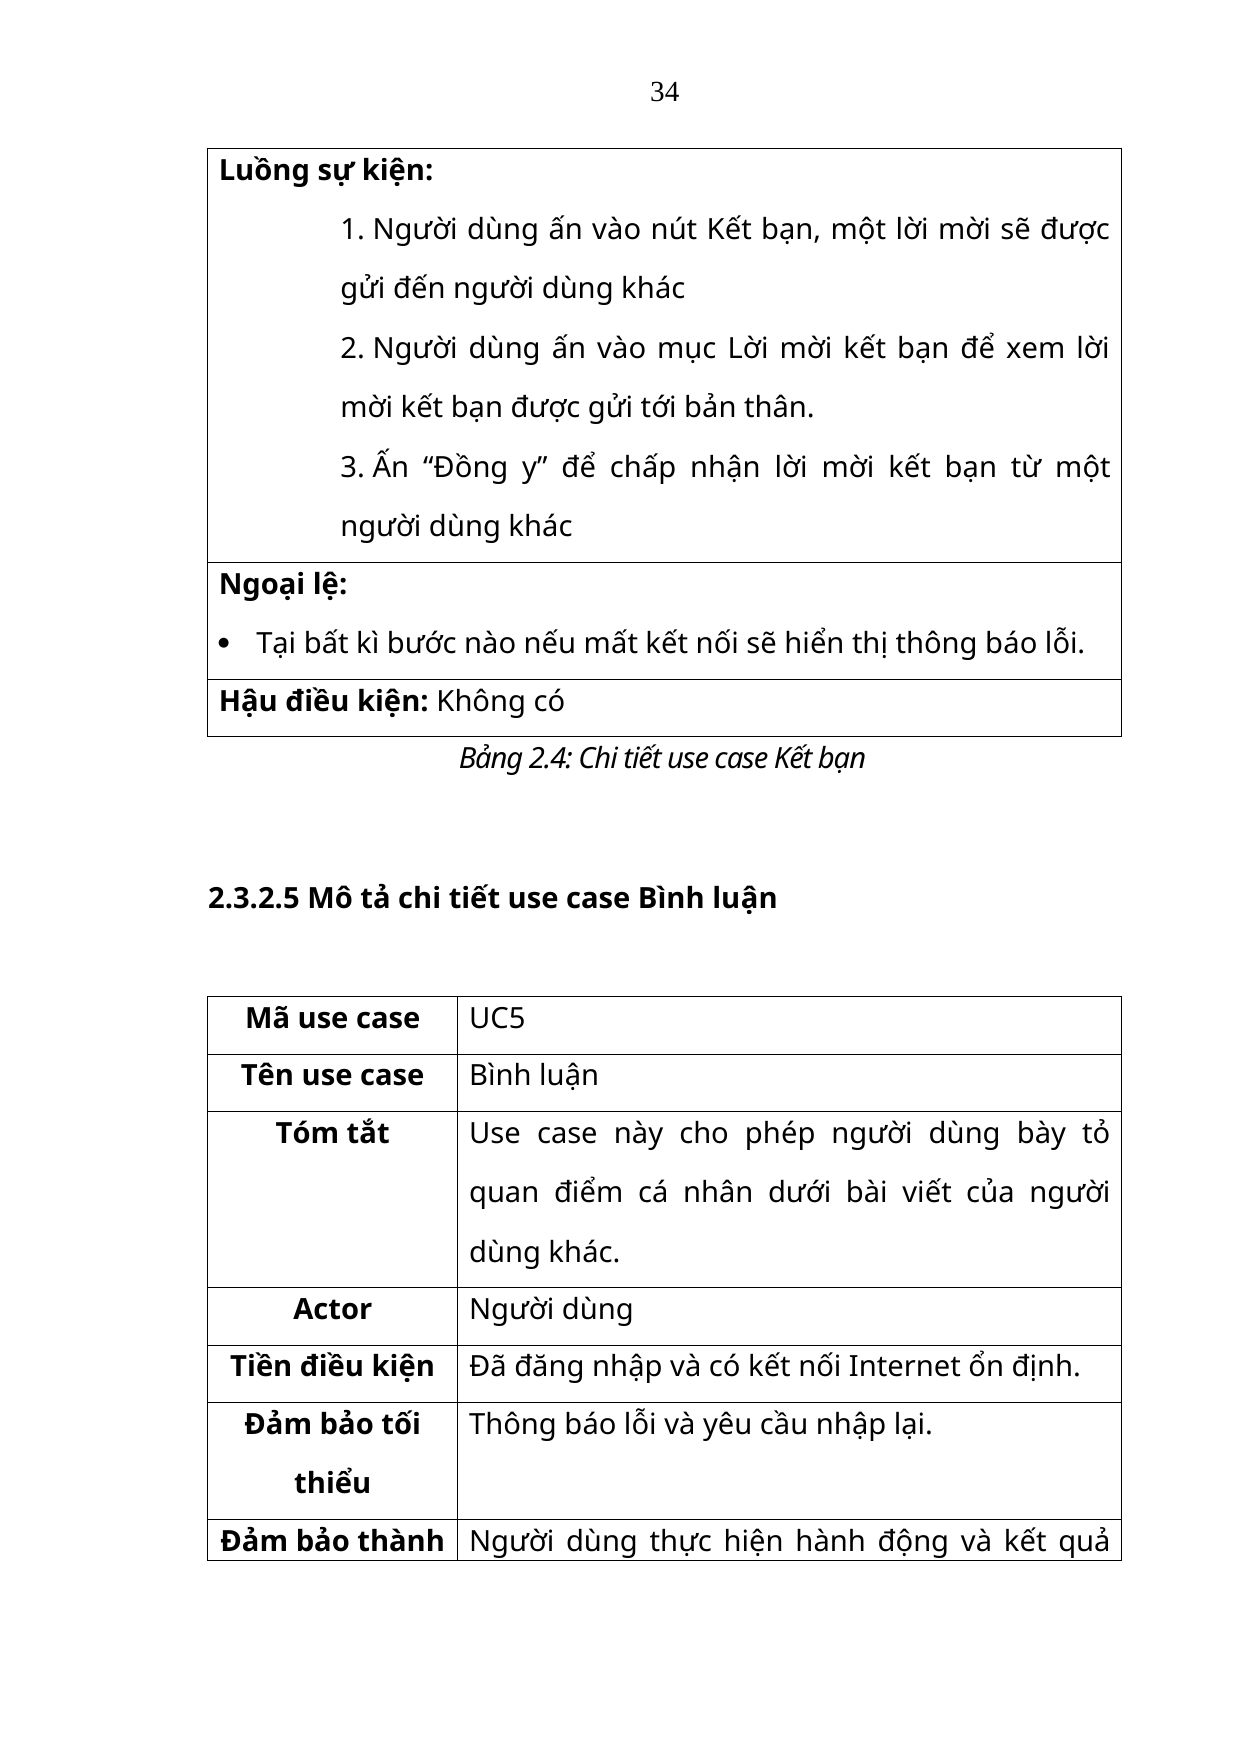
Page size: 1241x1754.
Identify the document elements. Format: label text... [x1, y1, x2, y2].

text Bảng 2.4: Chi tiết use case Kết bạn [207, 737, 1122, 777]
table_cell Luồng sự kiện: Người dùng ấn vào nút Kết bạn, một lời mời sẽ được gửi đến người dùng khác Người dùng ấn vào mục Lời mời kết bạn để xem lời mời kết bạn được gửi tới bản thân. Ấn “Đồng y” để chấp nhận lời mời kết bạn từ một người dùng khác [208, 149, 1121, 562]
table_cell Bình luận [458, 1055, 1121, 1111]
table_cell Use case này cho phép người dùng bày tỏ quan điểm cá nhân dưới bài viết của người dùng khác. [458, 1112, 1121, 1287]
table_cell Đã đăng nhập và có kết nối Internet ổn định. [458, 1346, 1121, 1402]
table_cell Actor [208, 1288, 457, 1344]
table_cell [208, 1520, 457, 1559]
table_cell Tiền điều kiện [208, 1346, 457, 1402]
table_header UC5 [458, 997, 1121, 1053]
table_cell Thông báo lỗi và yêu cầu nhập lại. [458, 1403, 1121, 1519]
table_cell Người dùng [458, 1288, 1121, 1344]
table_header Mã use case [208, 997, 457, 1053]
table_cell Tóm tắt [208, 1112, 457, 1287]
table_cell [458, 1520, 1121, 1559]
table_cell Đảm bảo tối thiểu [208, 1403, 457, 1519]
subtitle Mô tả chi tiết use case Bình luận [208, 877, 1122, 917]
table_cell Ngoại lệ: Tại bất kì bước nào nếu mất kết nối sẽ hiển thị thông báo lỗi. [208, 563, 1121, 679]
table_cell Hậu điều kiện: Không có [208, 680, 1121, 736]
table_cell Tên use case [208, 1055, 457, 1111]
